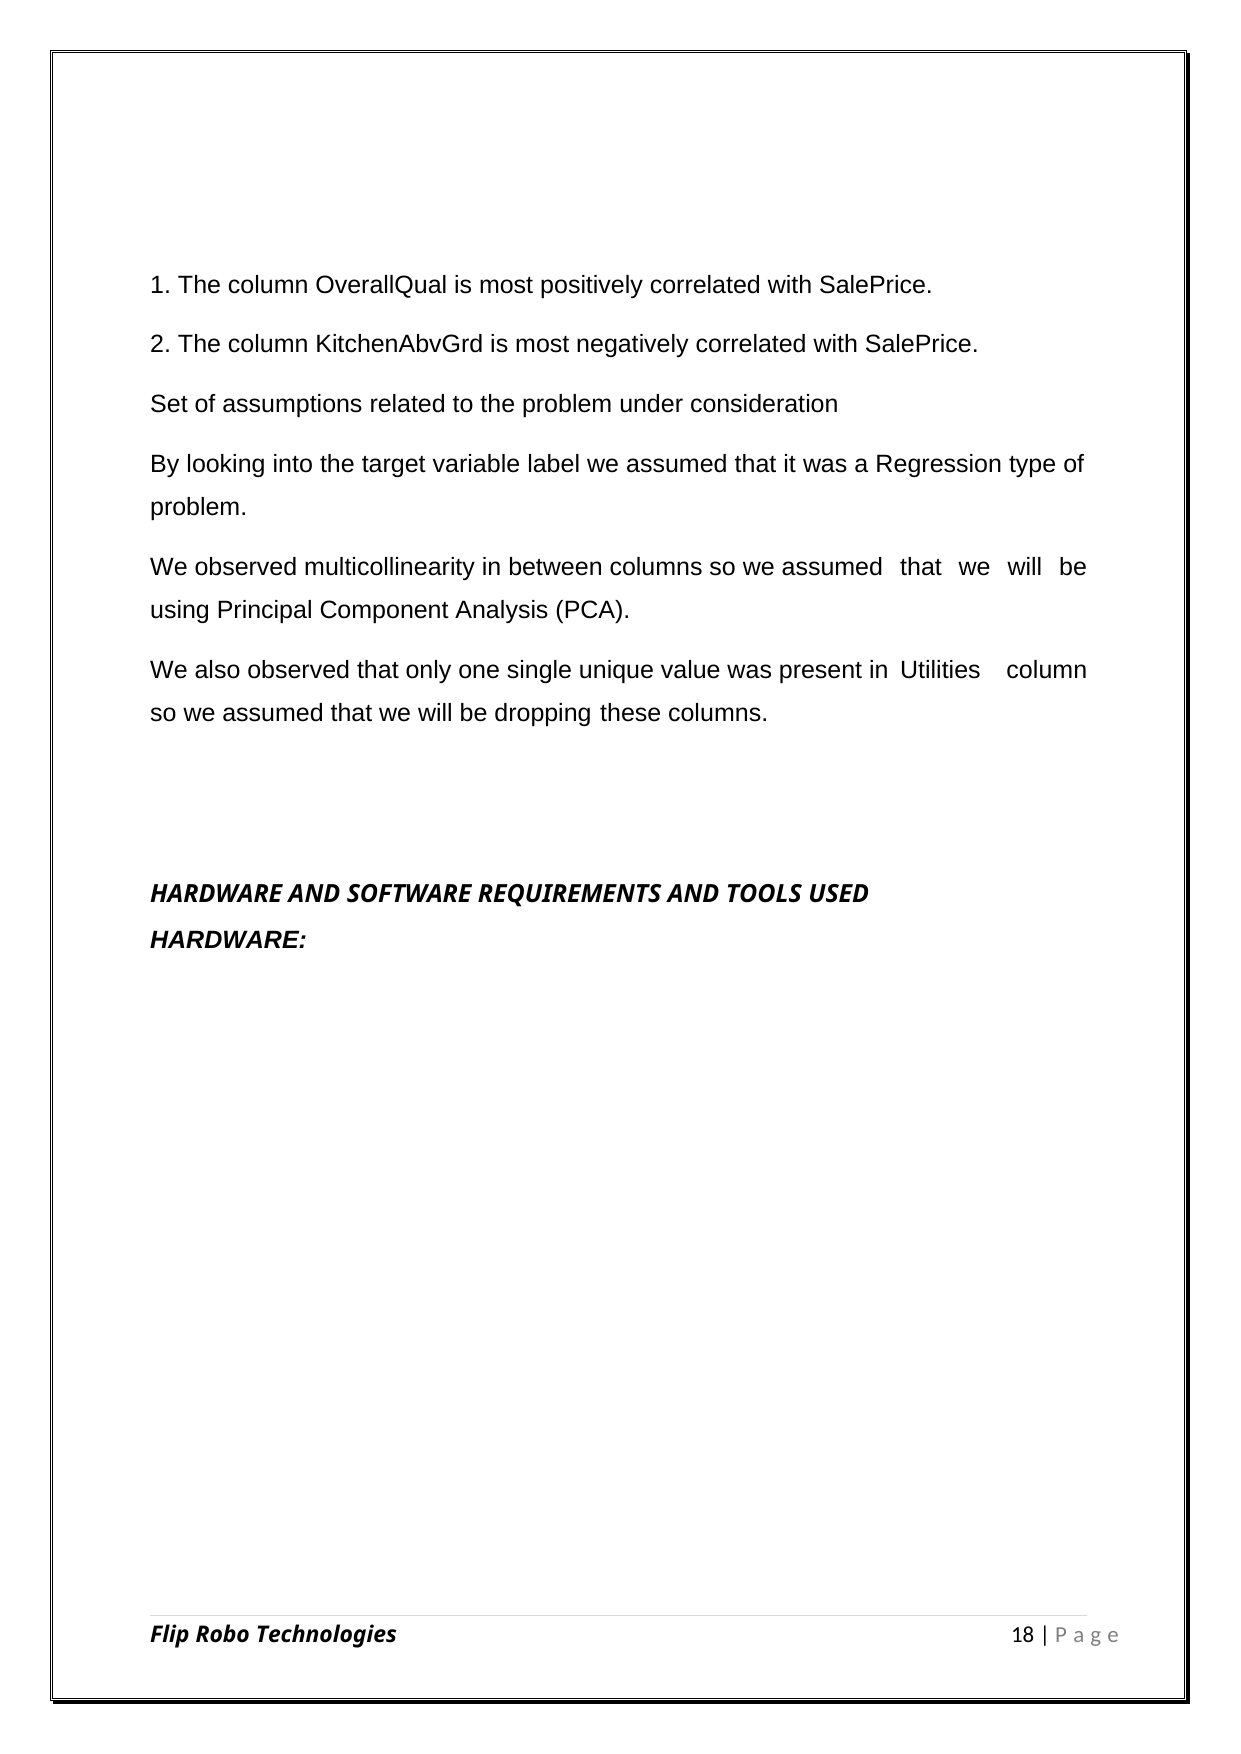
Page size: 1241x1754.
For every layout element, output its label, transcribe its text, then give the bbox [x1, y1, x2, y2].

text 2. The column KitchenAbvGrd is most negatively correlated with SalePrice. [150, 329, 1087, 358]
text We observed multicollinearity in between columns so we assumed that we will be using Principal Component Analysis (PCA). [150, 552, 1087, 624]
text Set of assumptions related to the problem under consideration [150, 389, 1087, 418]
text By looking into the target variable label we assumed that it was a Regression type of problem. [150, 449, 1087, 521]
text We also observed that only one single unique value was present in Utilities column so we assumed that we will be dropping these columns. [150, 655, 1087, 727]
text HARDWARE: [150, 925, 1087, 954]
text 1. The column OverallQual is most positively correlated with SalePrice. [150, 269, 1087, 298]
subtitle HARDWARE AND SOFTWARE REQUIREMENTS AND TOOLS USED [150, 876, 1087, 910]
